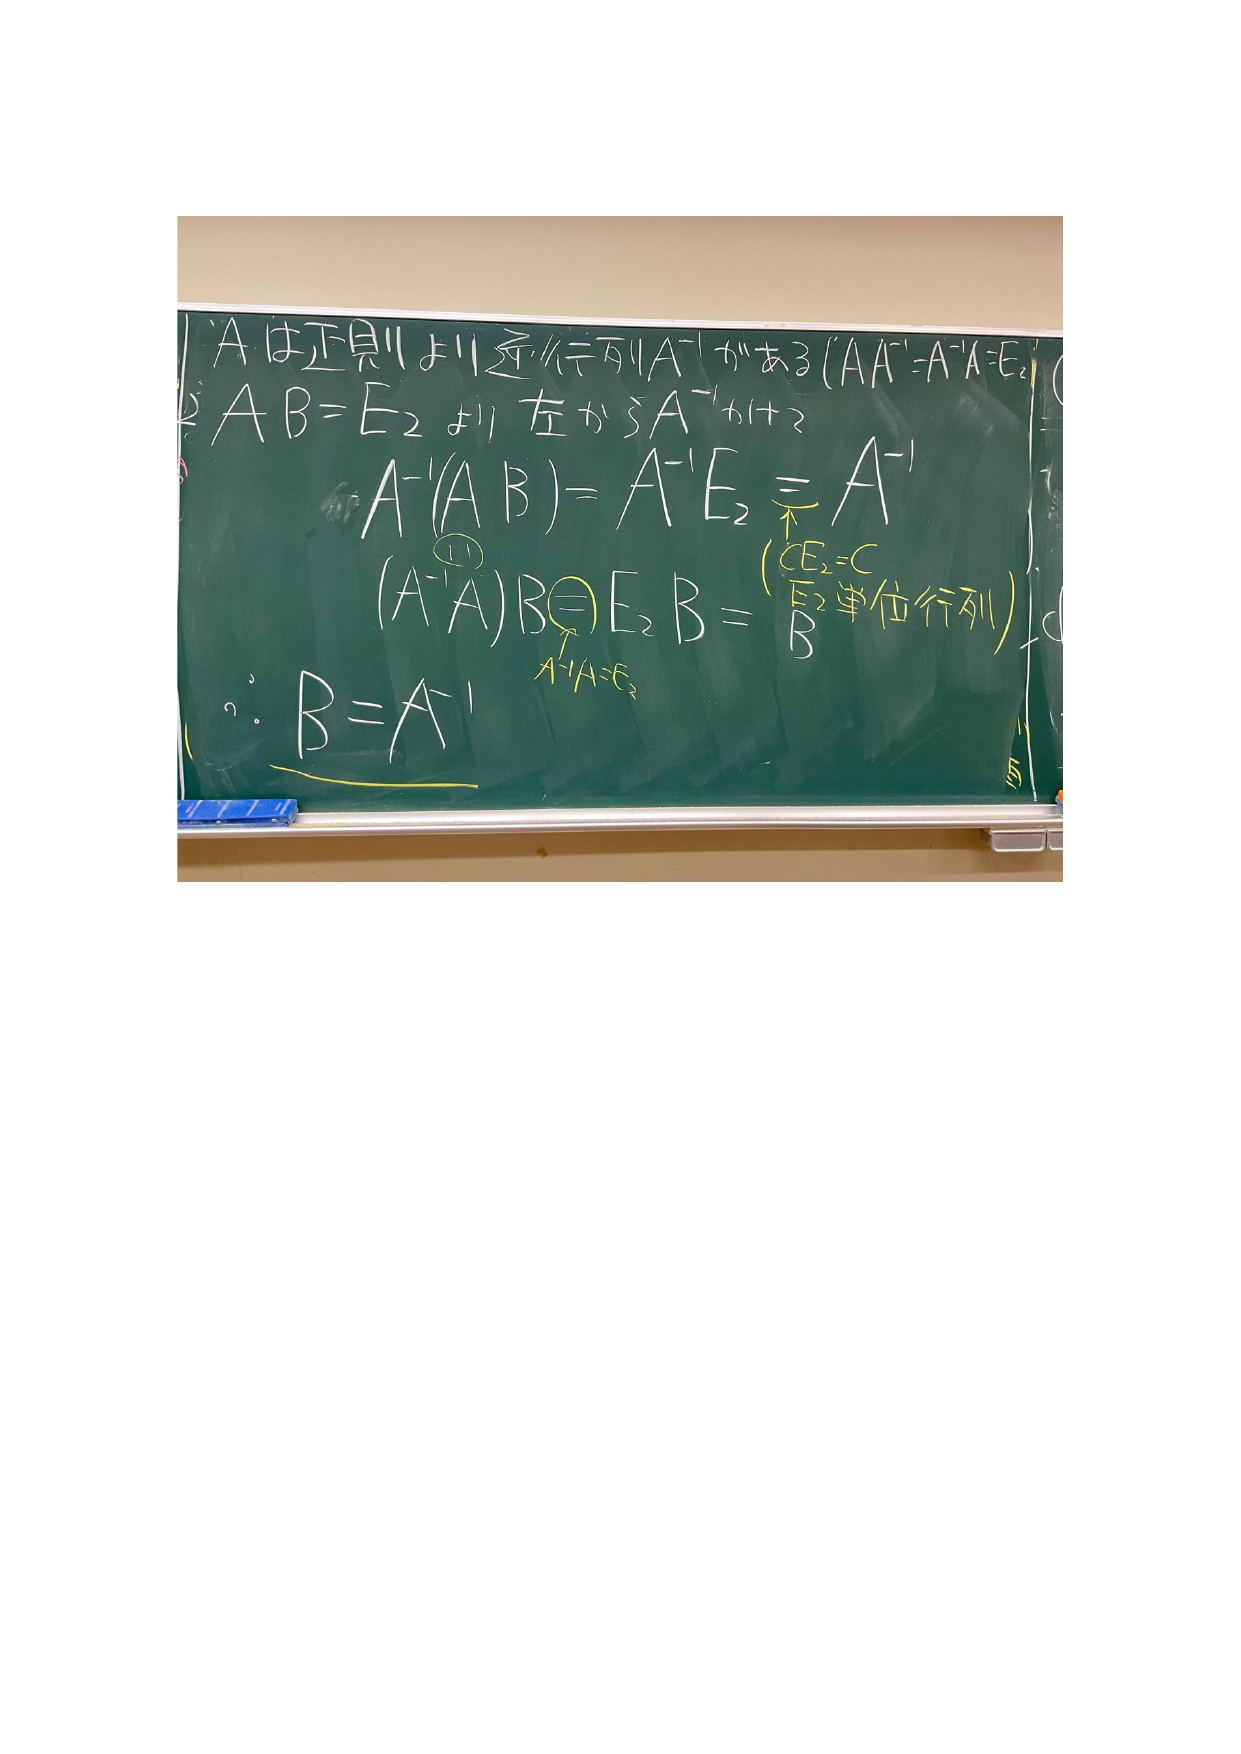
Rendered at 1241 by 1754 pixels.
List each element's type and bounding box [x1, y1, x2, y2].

picture [177, 216, 1063, 882]
